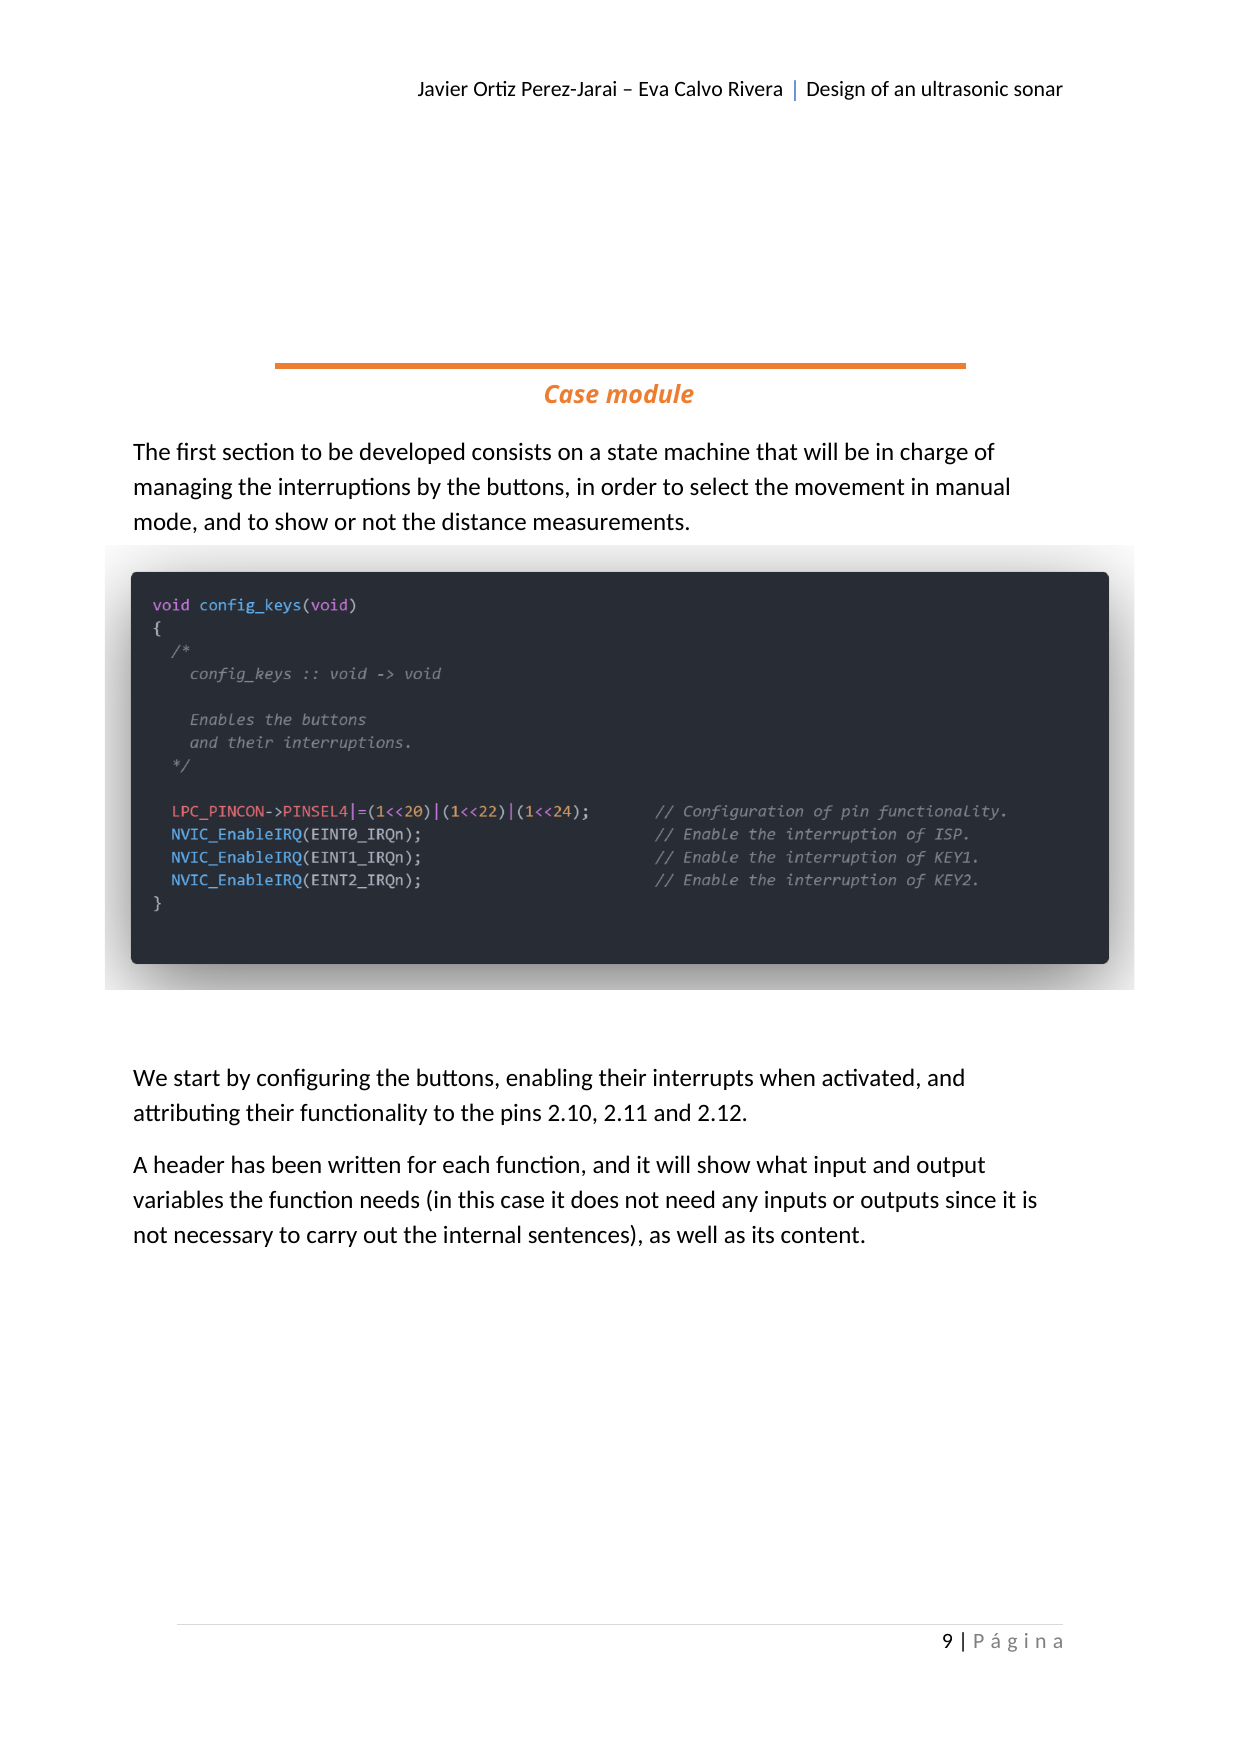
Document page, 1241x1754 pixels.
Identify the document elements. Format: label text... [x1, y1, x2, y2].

text Case module [275, 369, 966, 411]
text A header has been written for each function, and it will show what input and output variables the function needs (in this case it does not need any inputs or outputs since it is not necessary to carry out the internal sentences), as well as its content. [133, 1149, 1063, 1249]
text The first section to be developed consists on a state machine that will be in charge of managing the interruptions by the buttons, in order to select the movement in manual mode, and to show or not the distance measurements. [133, 436, 1063, 537]
picture [104, 545, 1135, 990]
text We start by configuring the buttons, enabling their interrupts when activated, and attributing their functionality to the pins 2.10, 2.11 and 2.12. [133, 1062, 1063, 1128]
